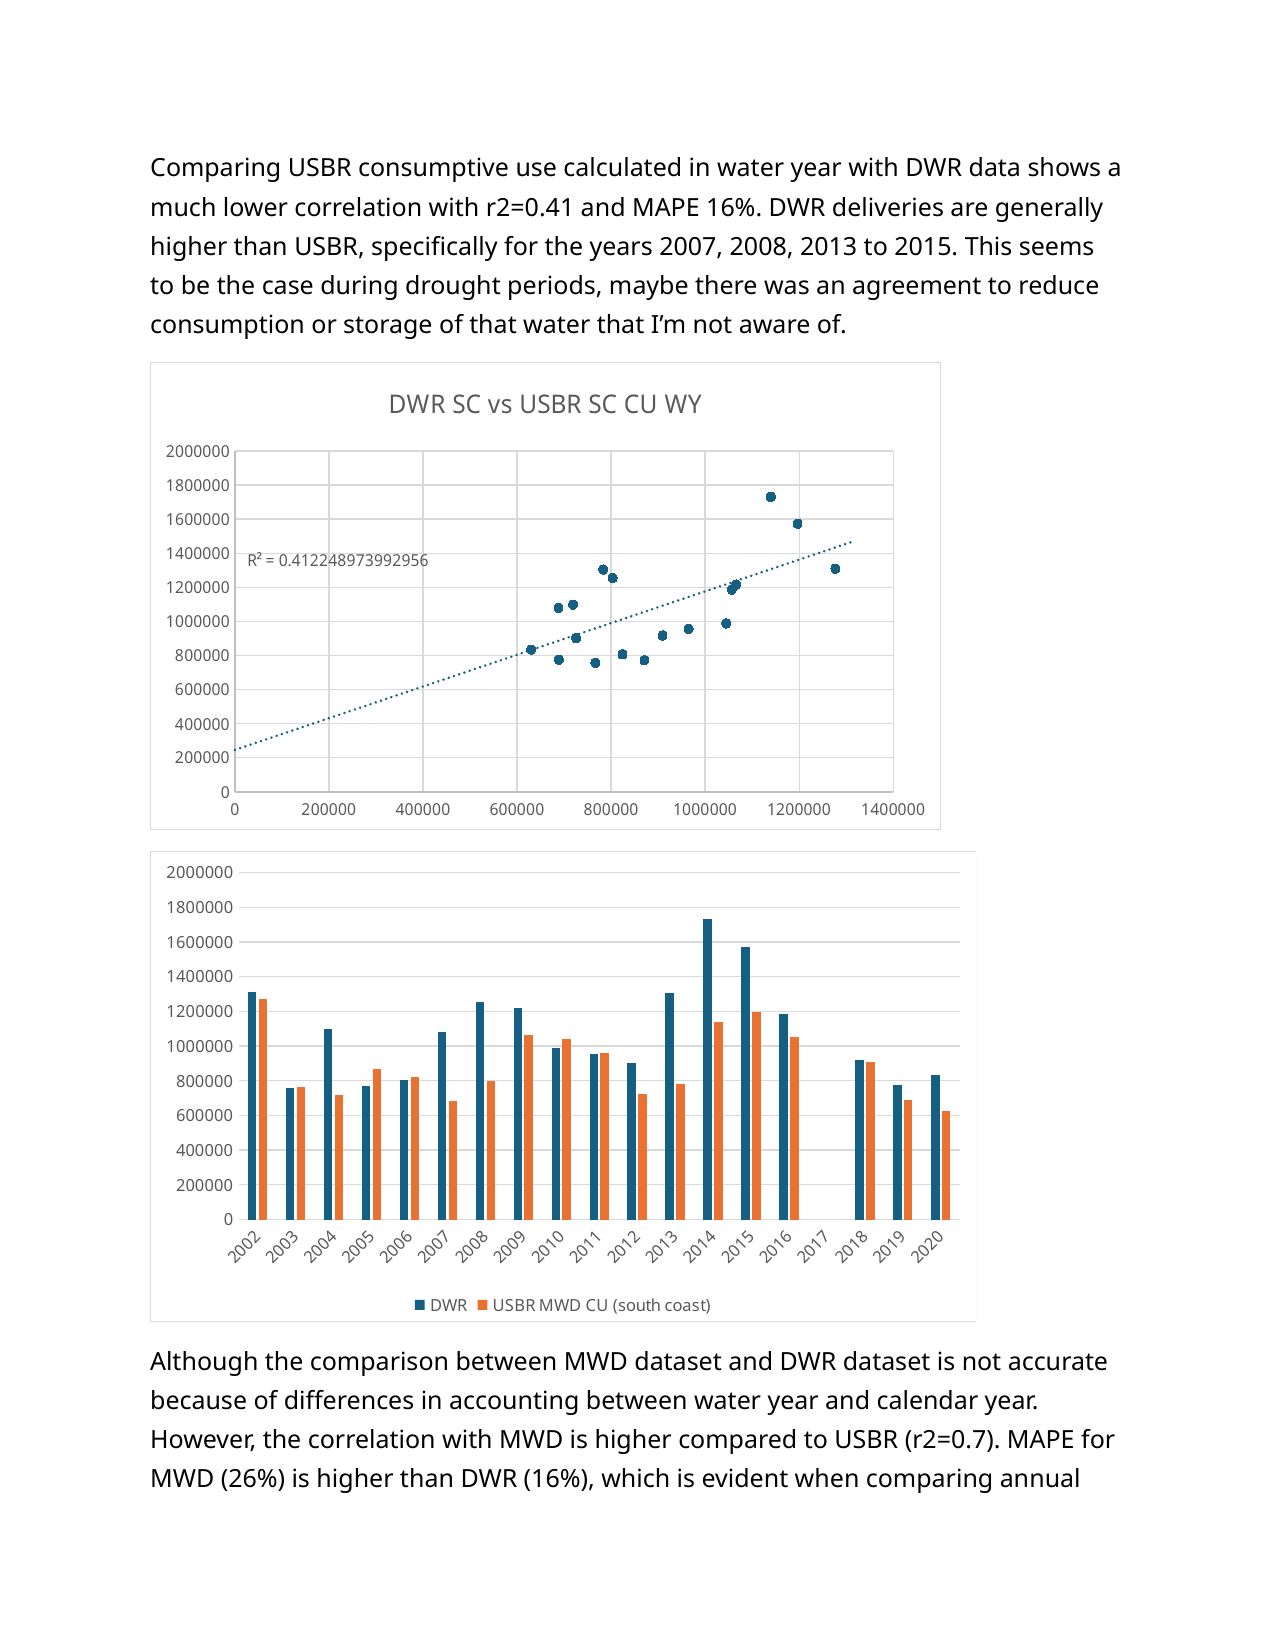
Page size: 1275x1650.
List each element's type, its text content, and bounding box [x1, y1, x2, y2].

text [150, 1344, 1125, 1495]
text Comparing USBR consumptive use calculated in water year with DWR data shows a much lower correlation with r2=0.41 and MAPE 16%. DWR deliveries are generally higher than USBR, specifically for the years 2007, 2008, 2013 to 2015. This seems to be the case during drought periods, maybe there was an agreement to reduce consumption or storage of that water that I’m not aware of. [150, 150, 1125, 341]
